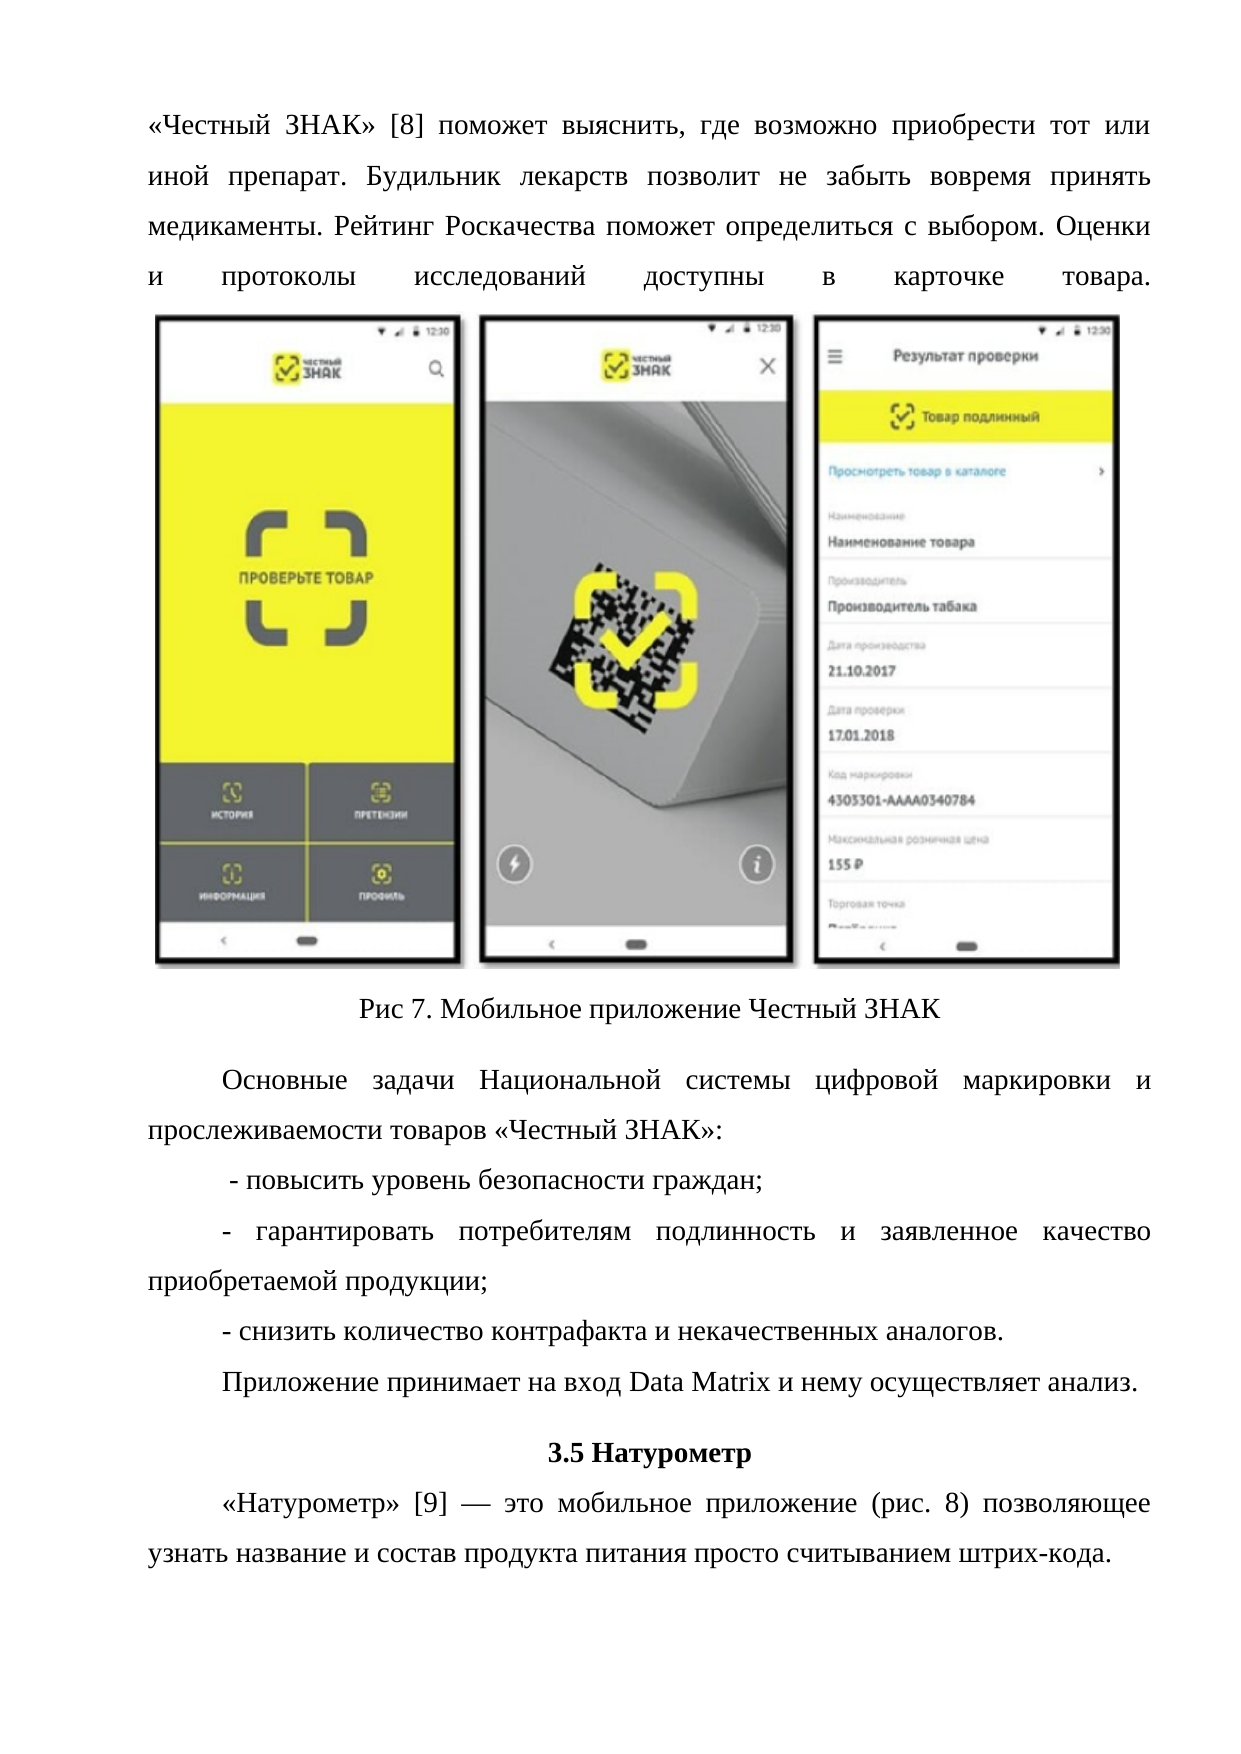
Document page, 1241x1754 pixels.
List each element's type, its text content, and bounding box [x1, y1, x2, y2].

text - снизить количество контрафакта и некачественных аналогов. [148, 1313, 1152, 1347]
subtitle 3.5 Натурометр [148, 1435, 1152, 1468]
text - гарантировать потребителям подлинность и заявленное качество приобретаемой продукции; [148, 1213, 1152, 1297]
text Приложение принимает на вход Data Matrix и нему осуществляет анализ. [148, 1364, 1152, 1397]
text Рис 7. Мобильное приложение Честный ЗНАК [148, 991, 1152, 1024]
text Основные задачи Национальной системы цифровой маркировки и прослеживаемости товаров «Честный ЗНАК»: [148, 1062, 1152, 1146]
text - повысить уровень безопасности граждан; [148, 1162, 1152, 1196]
text «Натурометр» [9] — это мобильное приложение (рис. 8) позволяющее узнать название и состав продукта питания просто считыванием штрих-кода. [148, 1485, 1152, 1569]
picture [147, 308, 1123, 974]
